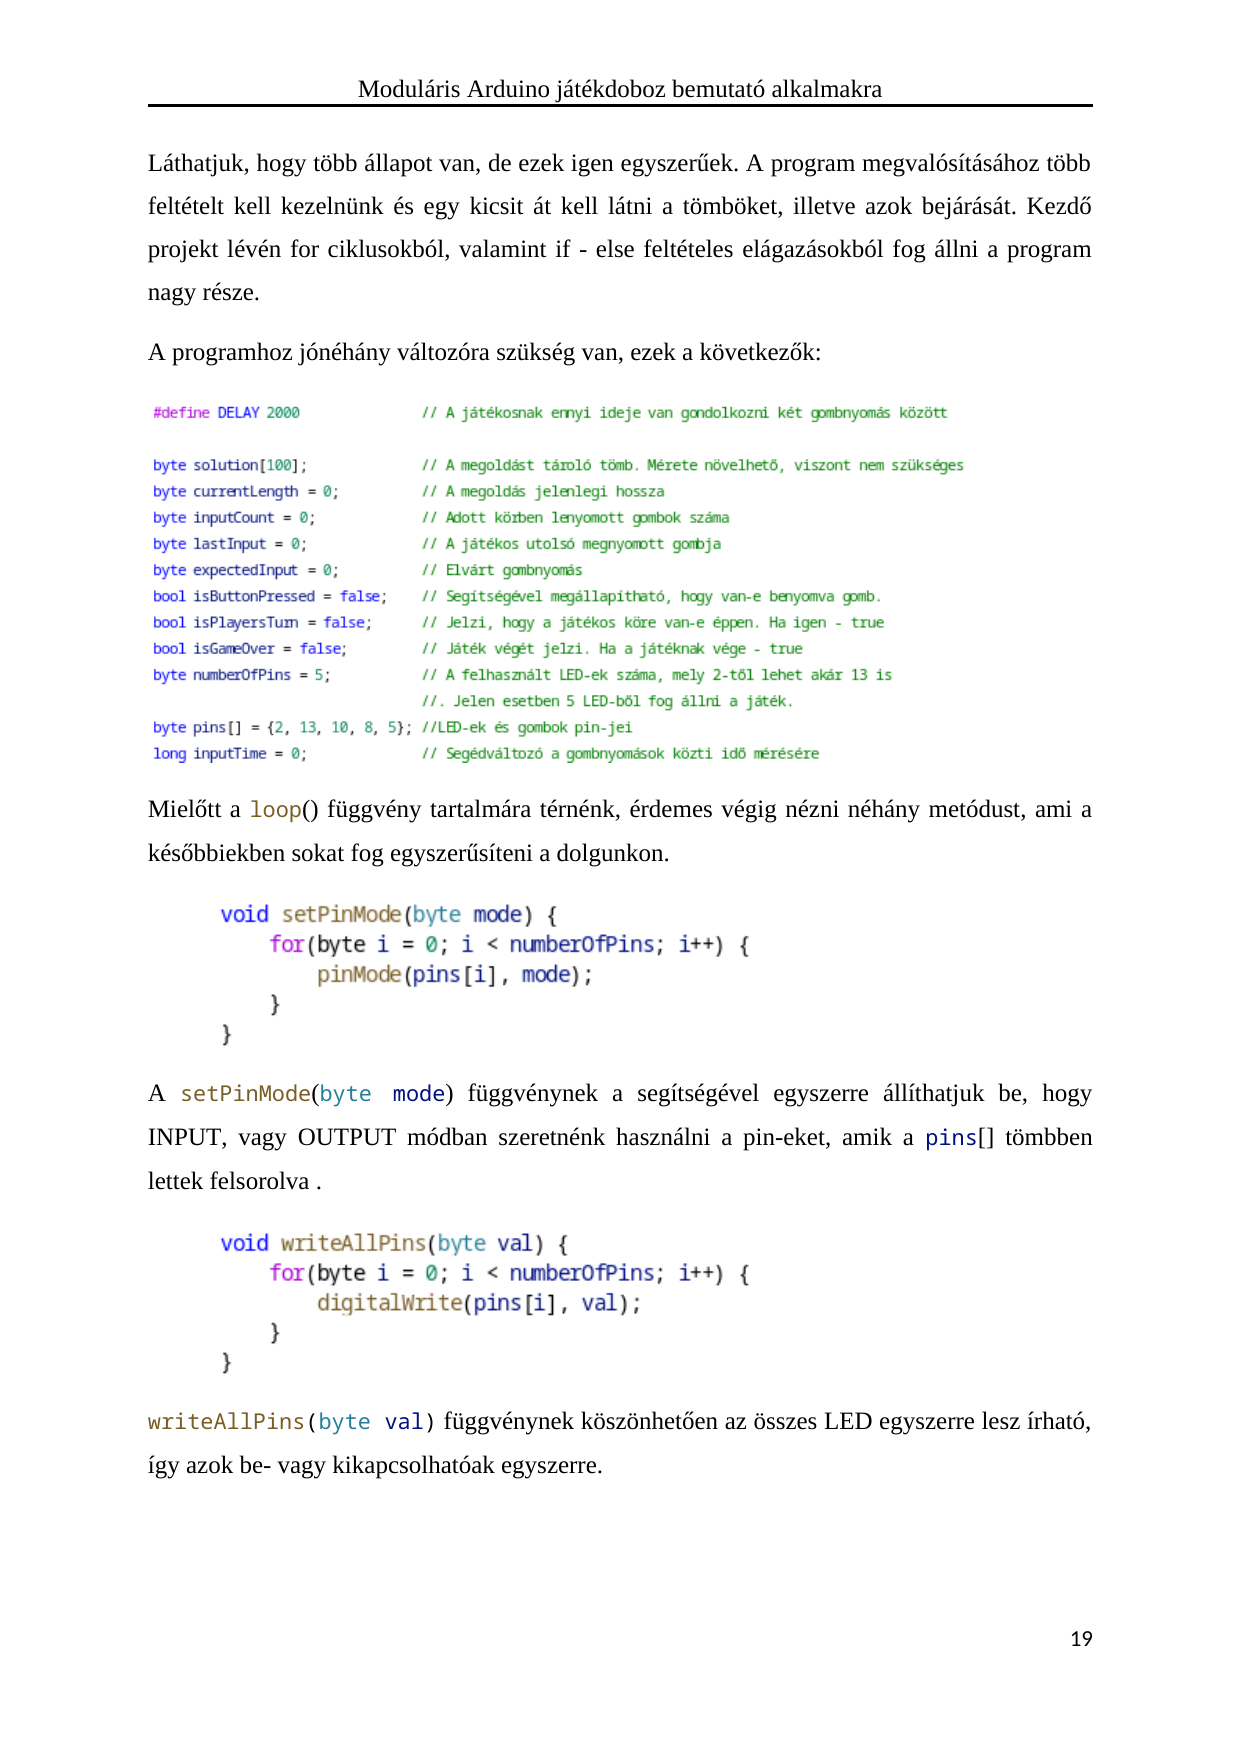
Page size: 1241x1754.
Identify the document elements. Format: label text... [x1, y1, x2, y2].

text A programhoz jónéhány változóra szükség van, ezek a következők: [148, 337, 1093, 366]
text writeAllPins(byte val) függvénynek köszönhetően az összes LED egyszerre lesz írható, így azok be- vagy kikapcsolhatóak egyszerre. [148, 1406, 1093, 1479]
text Láthatjuk, hogy több állapot van, de ezek igen egyszerűek. A program megvalósításához több feltételt kell kezelnünk és egy kicsit át kell látni a tömböket, illetve azok bejárását. Kezdő projekt lévén for ciklusokból, valamint if - else feltételes elágazásokból fog állni a program nagy része. [148, 148, 1093, 306]
text A setPinMode(byte mode) függvénynek a segítségével egyszerre állíthatjuk be, hogy INPUT, vagy OUTPUT módban szeretnénk használni a pin-eket, amik a pins[] tömbben lettek felsorolva . [148, 1078, 1093, 1195]
text Mielőtt a loop() függvény tartalmára térnénk, érdemes végig nézni néhány metódust, ami a későbbiekben sokat fog egyszerűsíteni a dolgunkon. [148, 794, 1093, 867]
